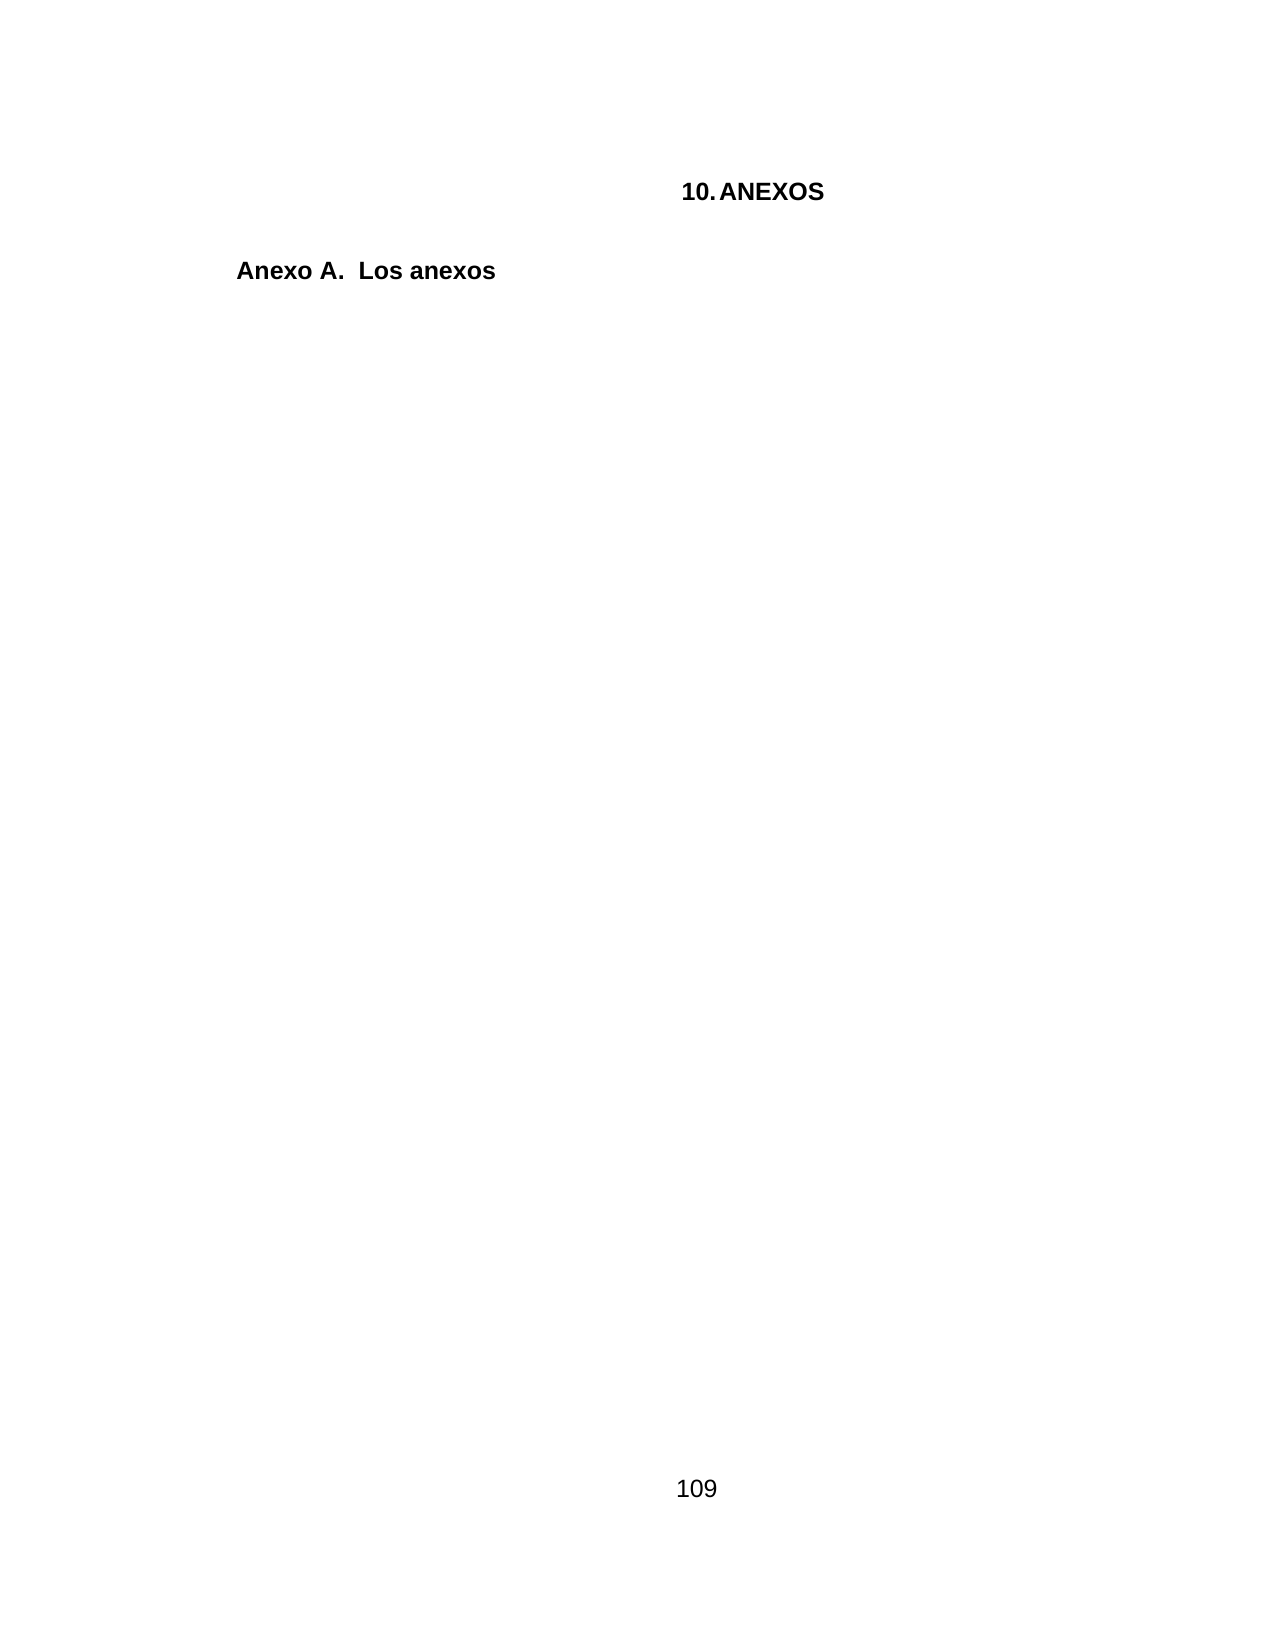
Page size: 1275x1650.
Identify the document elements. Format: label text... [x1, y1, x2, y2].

text Anexo A. Los anexos [236, 256, 1157, 285]
subtitle ANEXOS [349, 177, 1157, 206]
